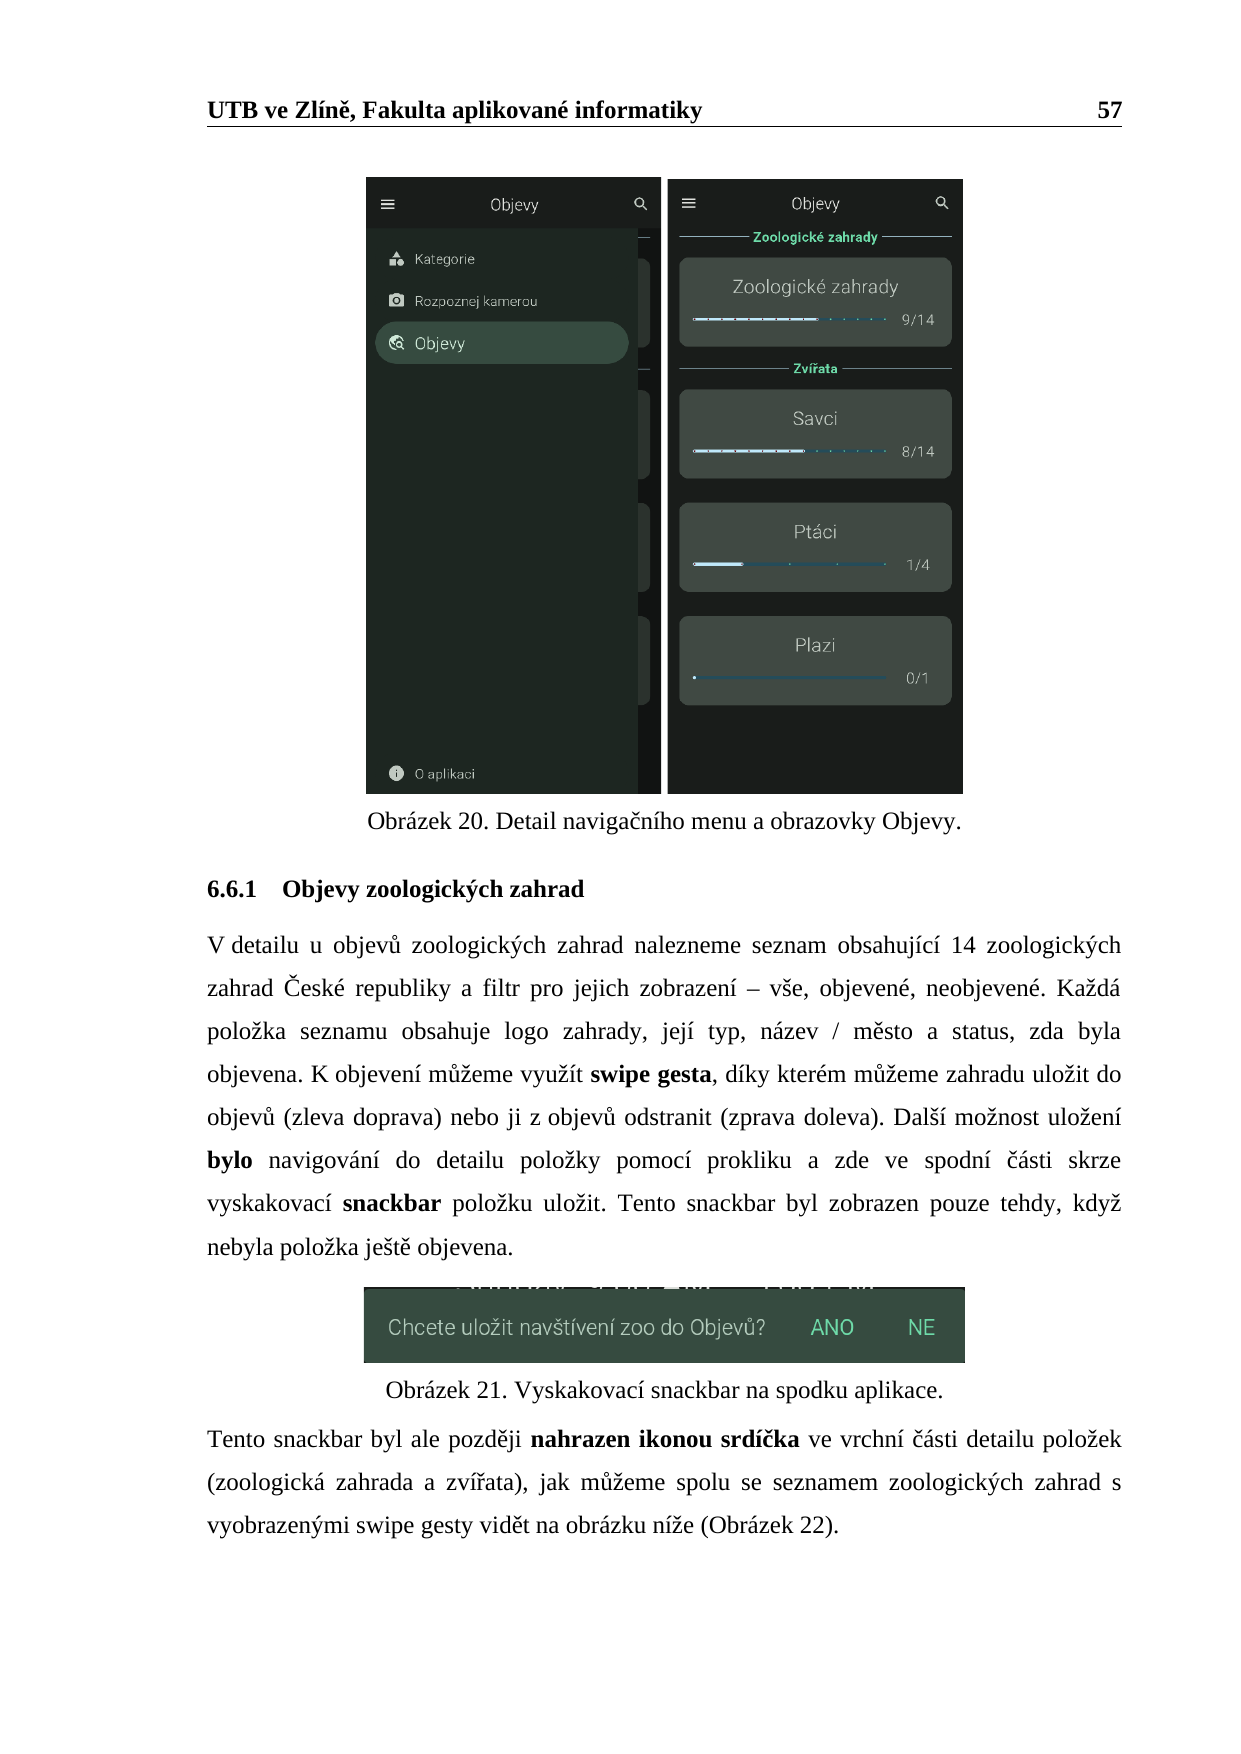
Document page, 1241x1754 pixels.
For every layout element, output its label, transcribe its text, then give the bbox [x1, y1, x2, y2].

text Tento snackbar byl ale později nahrazen ikonou srdíčka ve vrchní části detailu položek (zoologická zahrada a zvířata), jak můžeme spolu se seznamem zoologických zahrad s vyobrazenými swipe gesty vidět na obrázku níže (Obr. 22). [207, 1424, 1122, 1539]
picture [667, 179, 963, 794]
picture [366, 177, 662, 794]
picture [363, 1287, 965, 1363]
text V detailu u objevů zoologických zahrad nalezneme seznam obsahující 14 zoologických zahrad České republiky a filtr pro jejich zobrazení – vše, objevené, neobjevené. Každá položka seznamu obsahuje logo zahrady, její typ, název / město a status, zda byla objevena. K objevení můžeme využít swipe gesta, díky kterém můžeme zahradu uložit do objevů (zleva doprava) nebo ji z objevů odstranit (zprava doleva). Další možnost uložení bylo navigování do detailu položky pomocí prokliku a zde ve spodní části skrze vyskakovací snackbar položku uložit. Tento snackbar byl zobrazen pouze tehdy, když nebyla položka ještě objevena. [207, 930, 1122, 1260]
subtitle Objevy zoologických zahrad [207, 874, 1122, 903]
